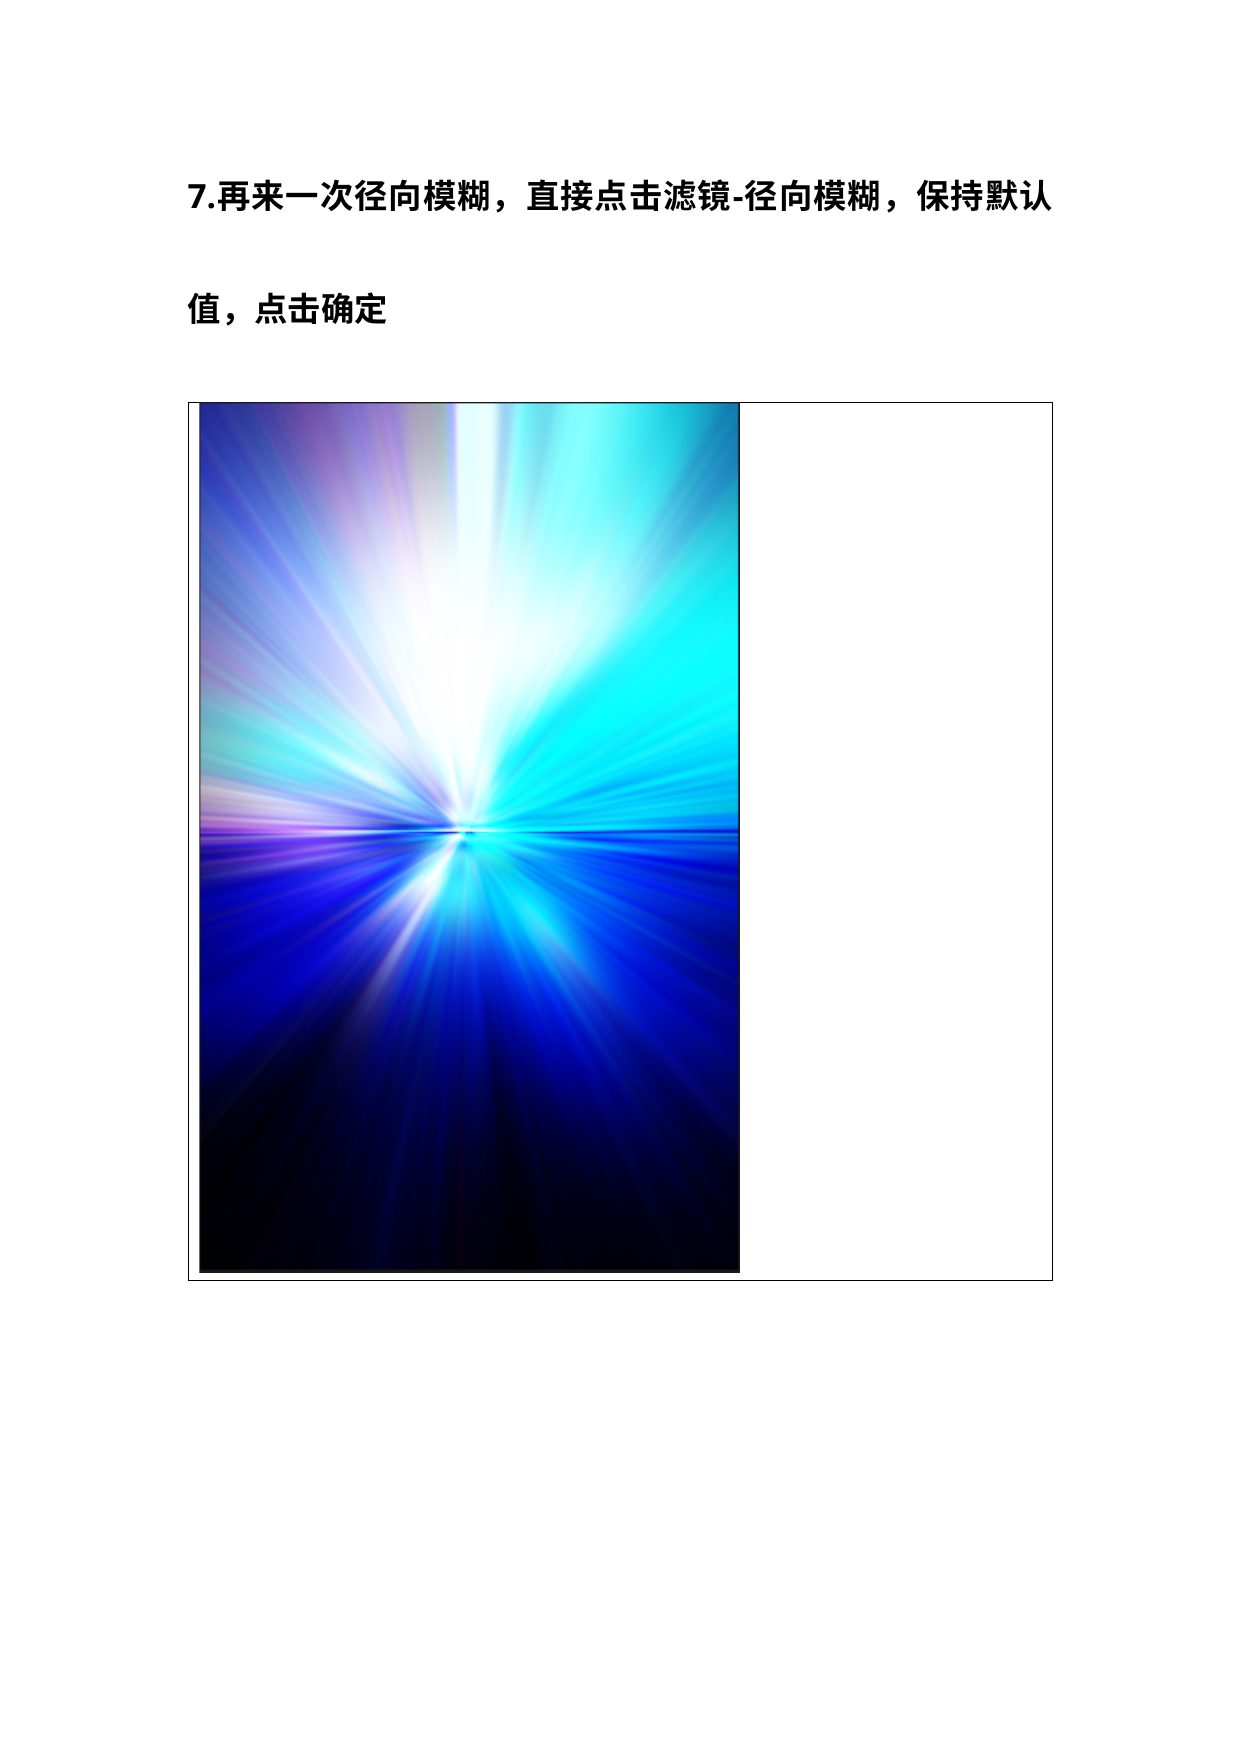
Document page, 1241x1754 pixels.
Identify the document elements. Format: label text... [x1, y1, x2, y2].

picture [199, 402, 740, 1273]
table_header [189, 403, 1052, 1280]
subtitle 7.再来一次径向模糊，直接点击滤镜-径向模糊，保持默认值，点击确定 [187, 162, 1053, 339]
